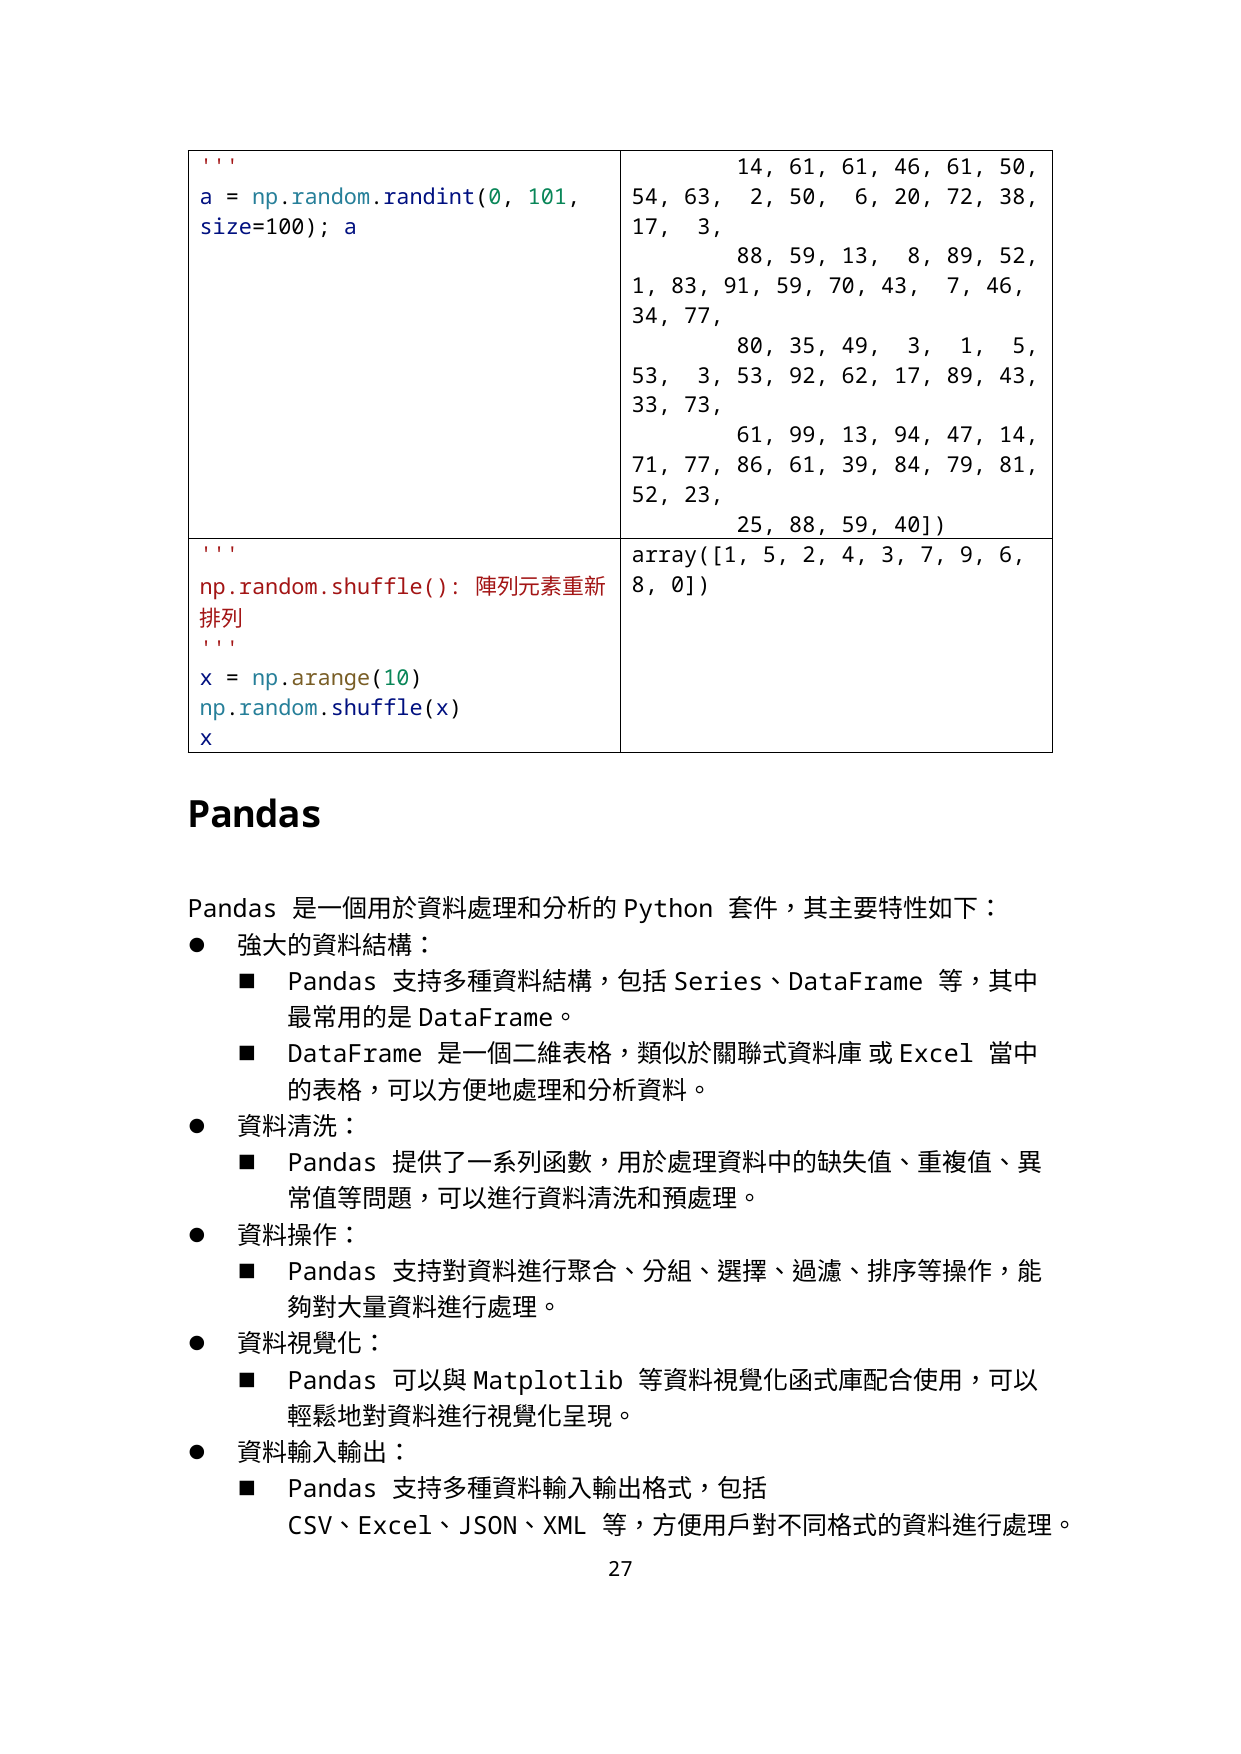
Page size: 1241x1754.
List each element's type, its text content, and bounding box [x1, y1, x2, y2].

list Pandas 支持多種資料結構，包括 Series、DataFrame 等，其中最常用的是 DataFrame。 [237, 961, 1053, 1034]
table_cell array([1, 5, 2, 4, 3, 7, 9, 6, 8, 0]) [621, 539, 1052, 752]
subtitle Pandas [187, 787, 1053, 838]
list 資料輸入輸出： [187, 1433, 1053, 1469]
list Pandas 支持對資料進行聚合、分組、選擇、過濾、排序等操作，能夠對大量資料進行處理。 [237, 1251, 1053, 1324]
list 強大的資料結構： [187, 925, 1053, 961]
list 資料視覺化： [187, 1324, 1053, 1360]
list Pandas 支持多種資料輸入輸出格式，包括 CSV、Excel、JSON、XML 等，方便用戶對不同格式的資料進行處理。 [237, 1469, 1053, 1541]
list Pandas 提供了一系列函數，用於處理資料中的缺失值、重複值、異常值等問題，可以進行資料清洗和預處理。 [237, 1143, 1053, 1215]
list 資料操作： [187, 1215, 1053, 1251]
list 資料清洗： [187, 1106, 1053, 1143]
list DataFrame 是一個二維表格，類似於關聯式資料庫 或 Excel 當中的表格，可以方便地處理和分析資料。 [237, 1034, 1053, 1106]
text Pandas 是一個用於資料處理和分析的 Python 套件，其主要特性如下： [187, 889, 1053, 925]
list Pandas 可以與 Matplotlib 等資料視覺化函式庫配合使用，可以輕鬆地對資料進行視覺化呈現。 [237, 1360, 1053, 1433]
table_cell ''' np.random.randint(start, end, size=數量): 產生 start 到不包含 end 之間的整數值 隨機產生 100 位同學的成績 ''' a = np.random.randint(0, 101, size=100); a [189, 151, 620, 538]
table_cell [621, 151, 1052, 538]
